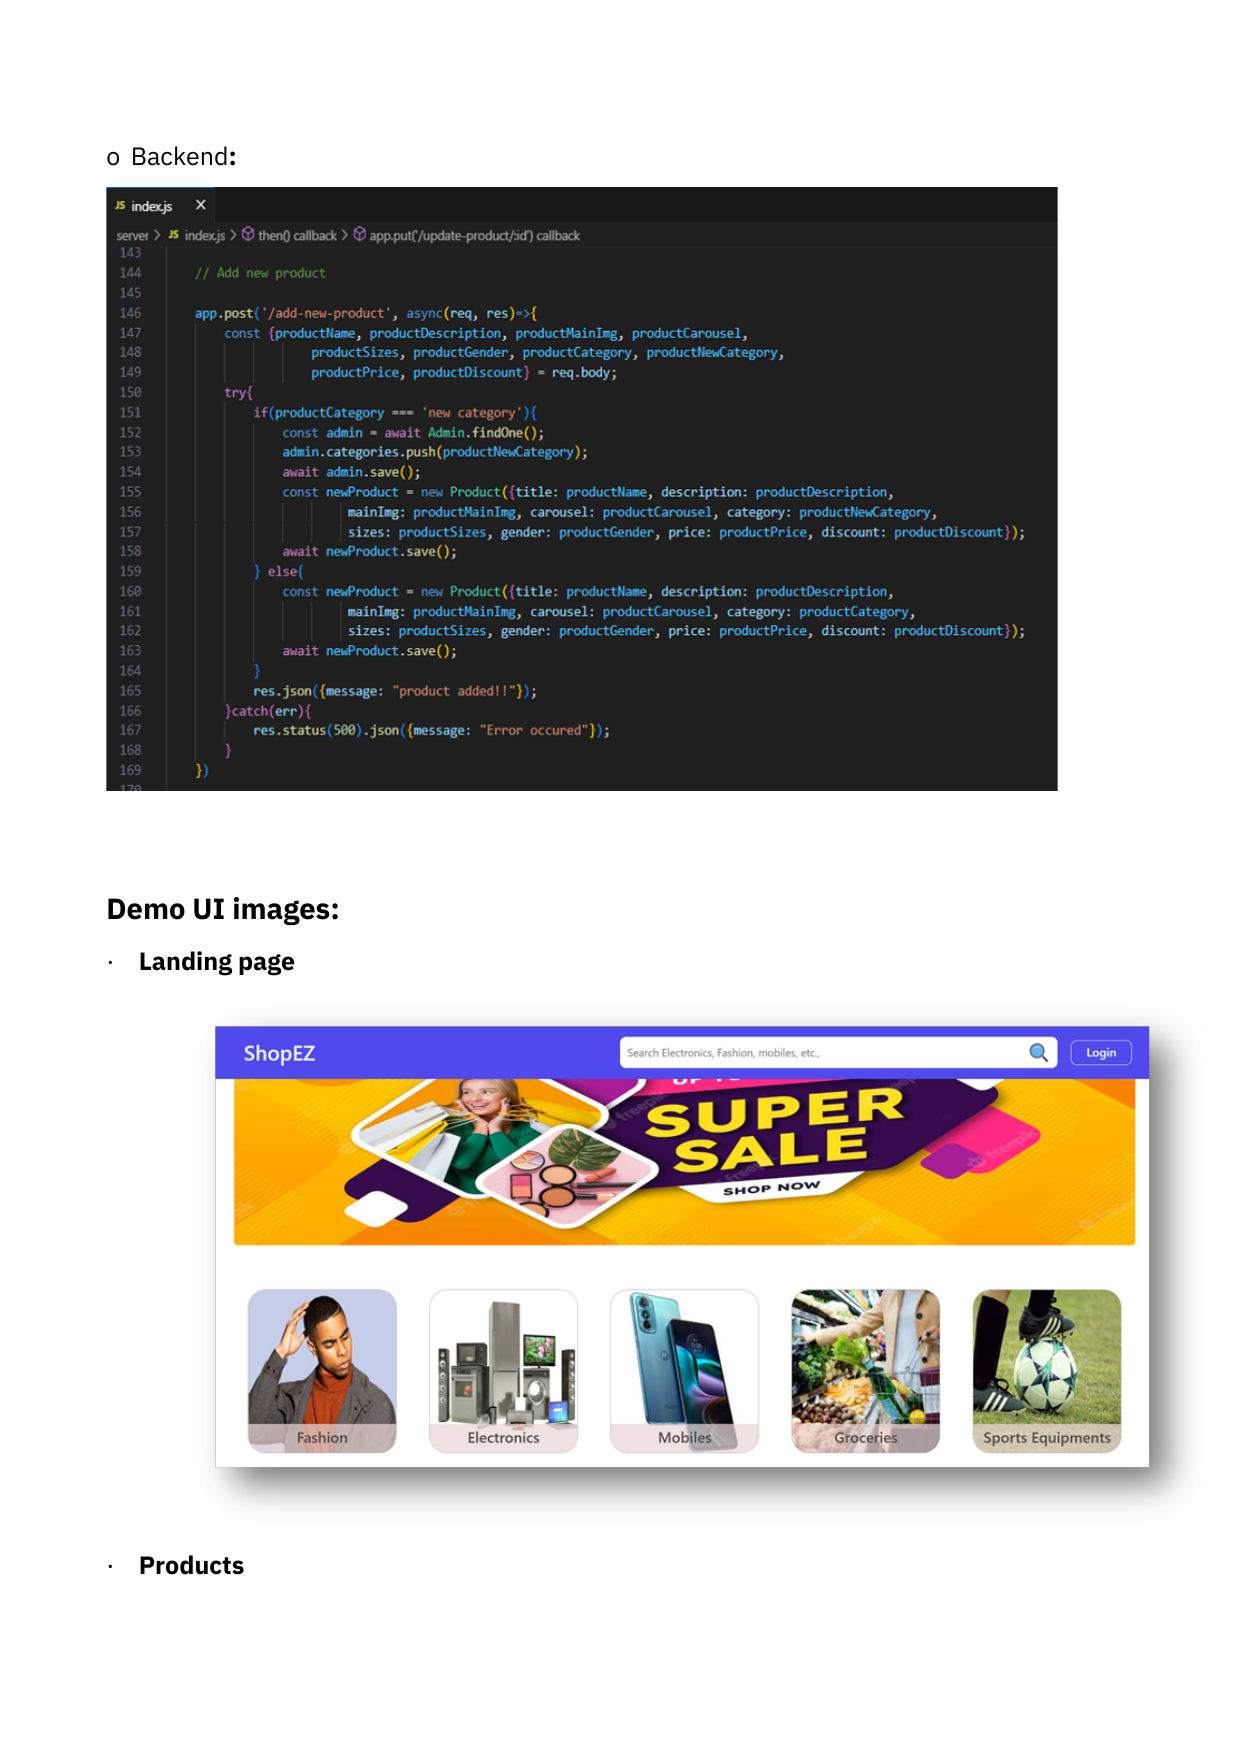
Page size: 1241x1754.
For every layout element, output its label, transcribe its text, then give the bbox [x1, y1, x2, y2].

picture [181, 992, 1219, 1537]
picture [106, 187, 1058, 791]
text · Landing page [106, 945, 1085, 977]
text o Backend: [106, 139, 1085, 172]
text Demo UI images: [106, 889, 1085, 927]
text · Products [106, 1549, 1085, 1581]
